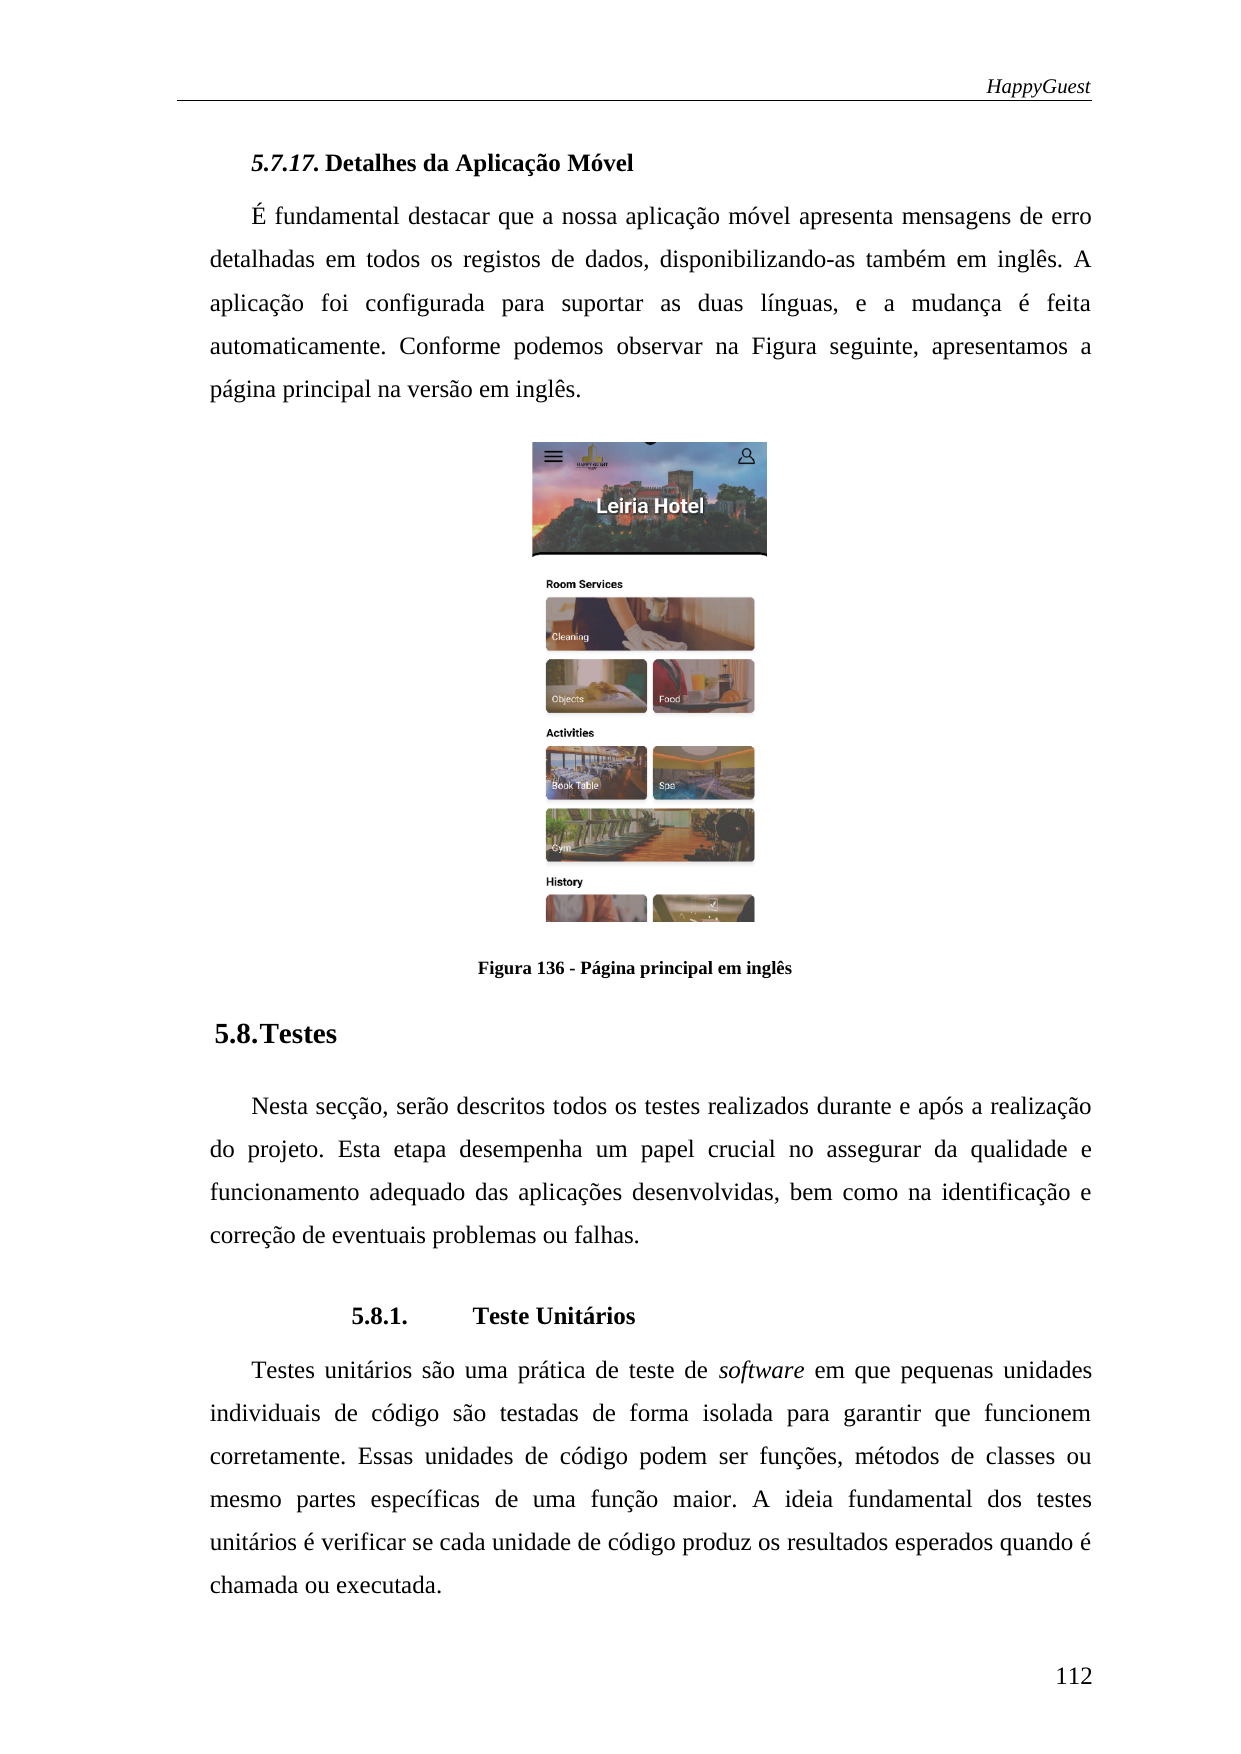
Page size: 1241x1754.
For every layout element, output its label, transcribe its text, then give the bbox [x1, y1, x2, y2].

text Nesta secção, serão descritos todos os testes realizados durante e após a realização do projeto. Esta etapa desempenha um papel crucial no assegurar da qualidade e funcionamento adequado das aplicações desenvolvidas, bem como na identificação e correção de eventuais problemas ou falhas. [209, 1091, 1092, 1249]
text Testes unitários são uma prática de teste de software em que pequenas unidades individuais de código são testadas de forma isolada para garantir que funcionem corretamente. Essas unidades de código podem ser funções, métodos de classes ou mesmo partes específicas de uma função maior. A ideia fundamental dos testes unitários é verificar se cada unidade de código produz os resultados esperados quando é chamada ou executada. [209, 1355, 1092, 1599]
picture [532, 442, 767, 922]
subtitle Teste Unitários [310, 1301, 1092, 1330]
subtitle Detalhes da Aplicação Móvel [251, 148, 1092, 176]
text Figura 136 - Página principal em inglês [177, 957, 1092, 978]
text É fundamental destacar que a nossa aplicação móvel apresenta mensagens de erro detalhadas em todos os registos de dados, disponibilizando-as também em inglês. A aplicação foi configurada para suportar as duas línguas, e a mudança é feita automaticamente. Conforme podemos observar na Figura seguinte, apresentamos a página principal na versão em inglês. [209, 201, 1092, 403]
subtitle Testes [214, 1016, 1092, 1049]
